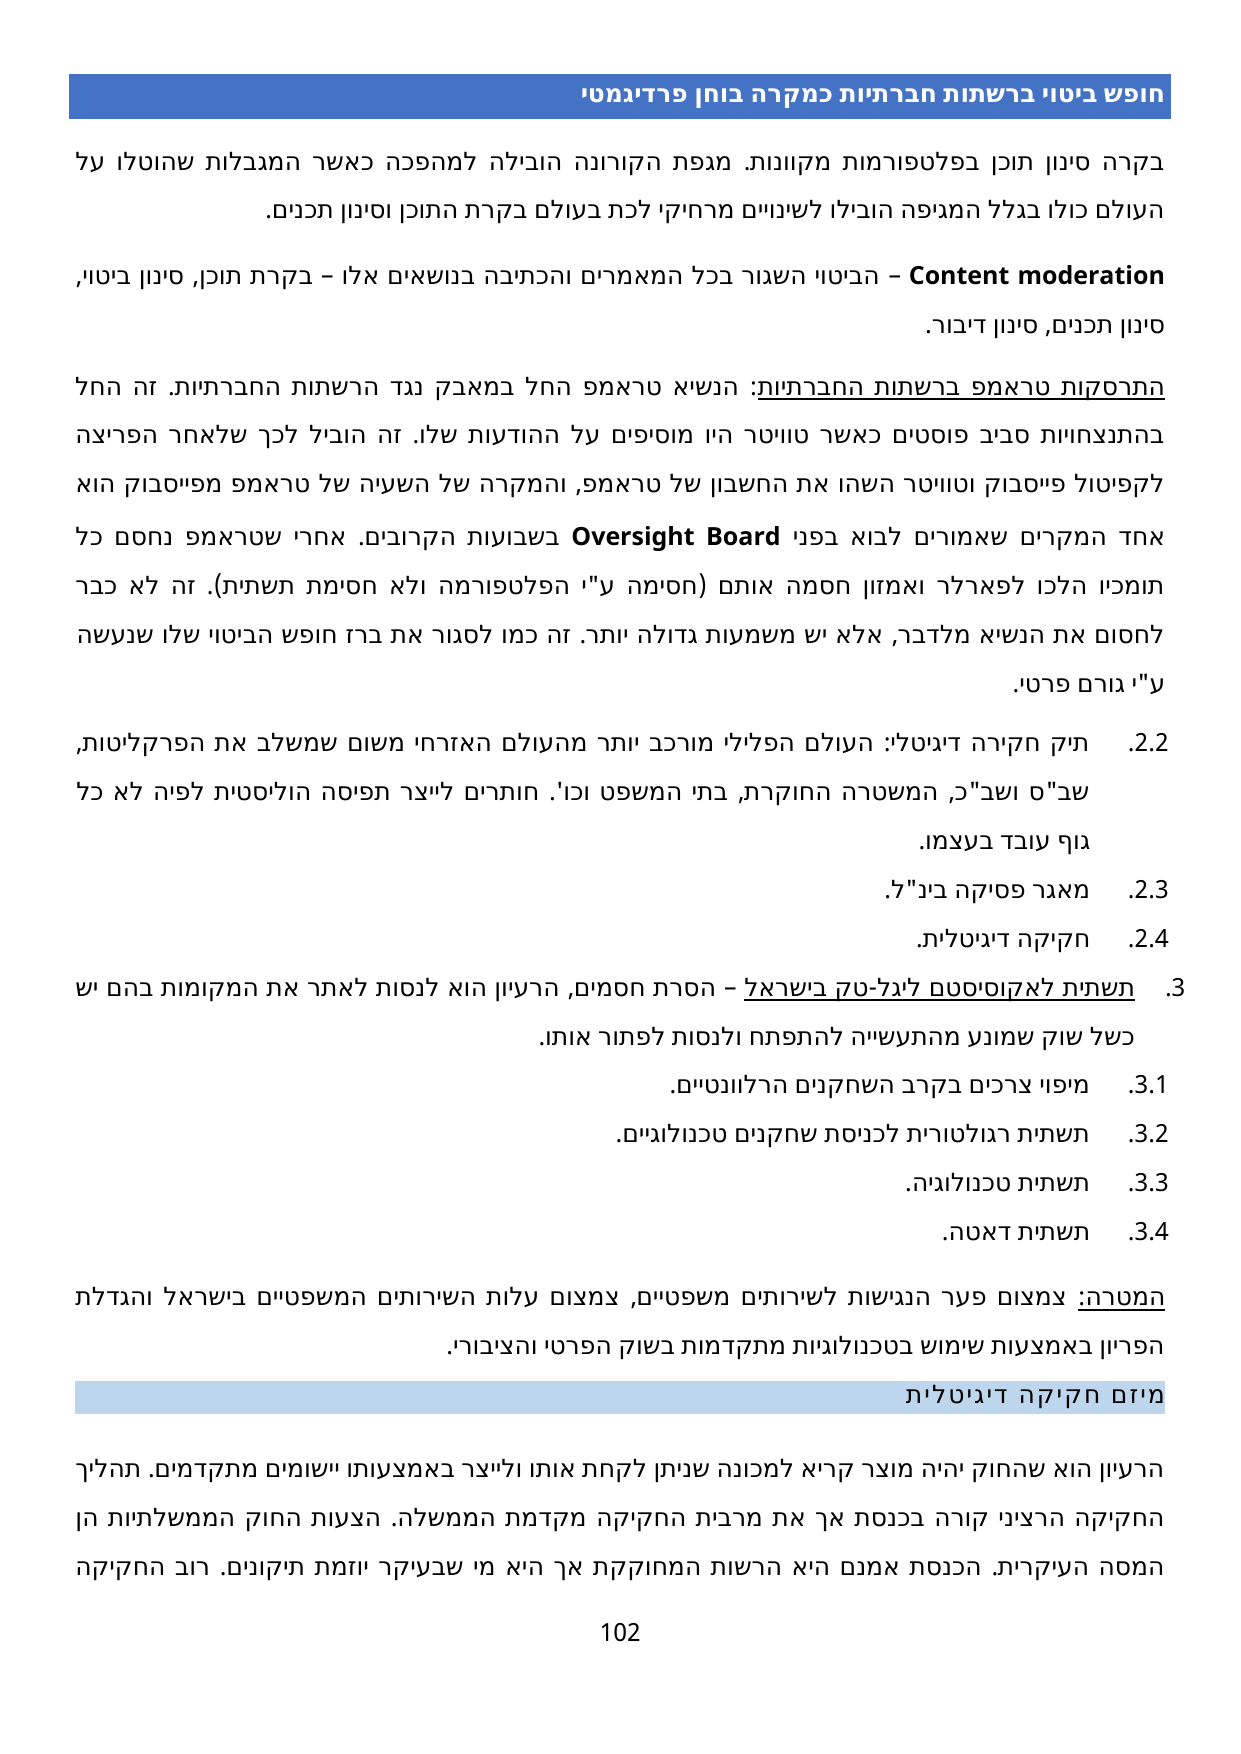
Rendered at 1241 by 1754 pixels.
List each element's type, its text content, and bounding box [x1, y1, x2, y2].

text המטרה: צמצום פער הנגישות לשירותים משפטיים, צמצום עלות השירותים המשפטיים בישראל והגדלת הפריון באמצעות שימוש בטכנולוגיות מתקדמות בשוק הפרטי והציבורי. [75, 1283, 1165, 1365]
list תשתית רגולטורית לכניסת שחקנים טכנולוגיים. [75, 1120, 1128, 1153]
list מיפוי צרכים בקרב השחקנים הרלוונטיים. [75, 1071, 1128, 1104]
list תיק חקירה דיגיטלי: העולם הפלילי מורכב יותר מהעולם האזרחי משום שמשלב את הפרקליטות, שב"ס ושב"כ, המשטרה החוקרת, בתי המשפט וכו'. חותרים לייצר תפיסה הוליסטית לפיה לא כל גוף עובד בעצמו. [75, 729, 1128, 860]
list חקיקה דיגיטלית. [75, 925, 1128, 957]
list מאגר פסיקה בינ"ל. [75, 876, 1128, 908]
text הרעיון הוא שהחוק יהיה מוצר קריא למכונה שניתן לקחת אותו ולייצר באמצעותו יישומים מתקדמים. תהליך החקיקה הרציני קורה בכנסת אך את מרבית החקיקה מקדמת הממשלה. הצעות החוק הממשלתיות הן המסה העיקרית. הכנסת אמנם היא הרשות המחוקקת אך היא מי שבעיקר יוזמת תיקונים. רוב החקיקה התשתיתית בישראל נוצרה ע"י הממשלה. מכאן ישנו שת"פ בין משרד המשפטים המרכז את חקיקת הממשלה עד שמגיעה לכנסת לבין הכנסת. [75, 1455, 1165, 1585]
subtitle מיזם חקיקה דיגיטלית [75, 1381, 1165, 1414]
list תשתית לאקוסיסטם ליגל-טק בישראל – הסרת חסמים, הרעיון הוא לנסות לאתר את המקומות בהם יש כשל שוק שמונע מהתעשייה להתפתח ולנסות לפתור אותו. [75, 974, 1165, 1055]
list תשתית טכנולוגיה. [75, 1169, 1128, 1202]
list תשתית דאטה. [75, 1218, 1128, 1251]
